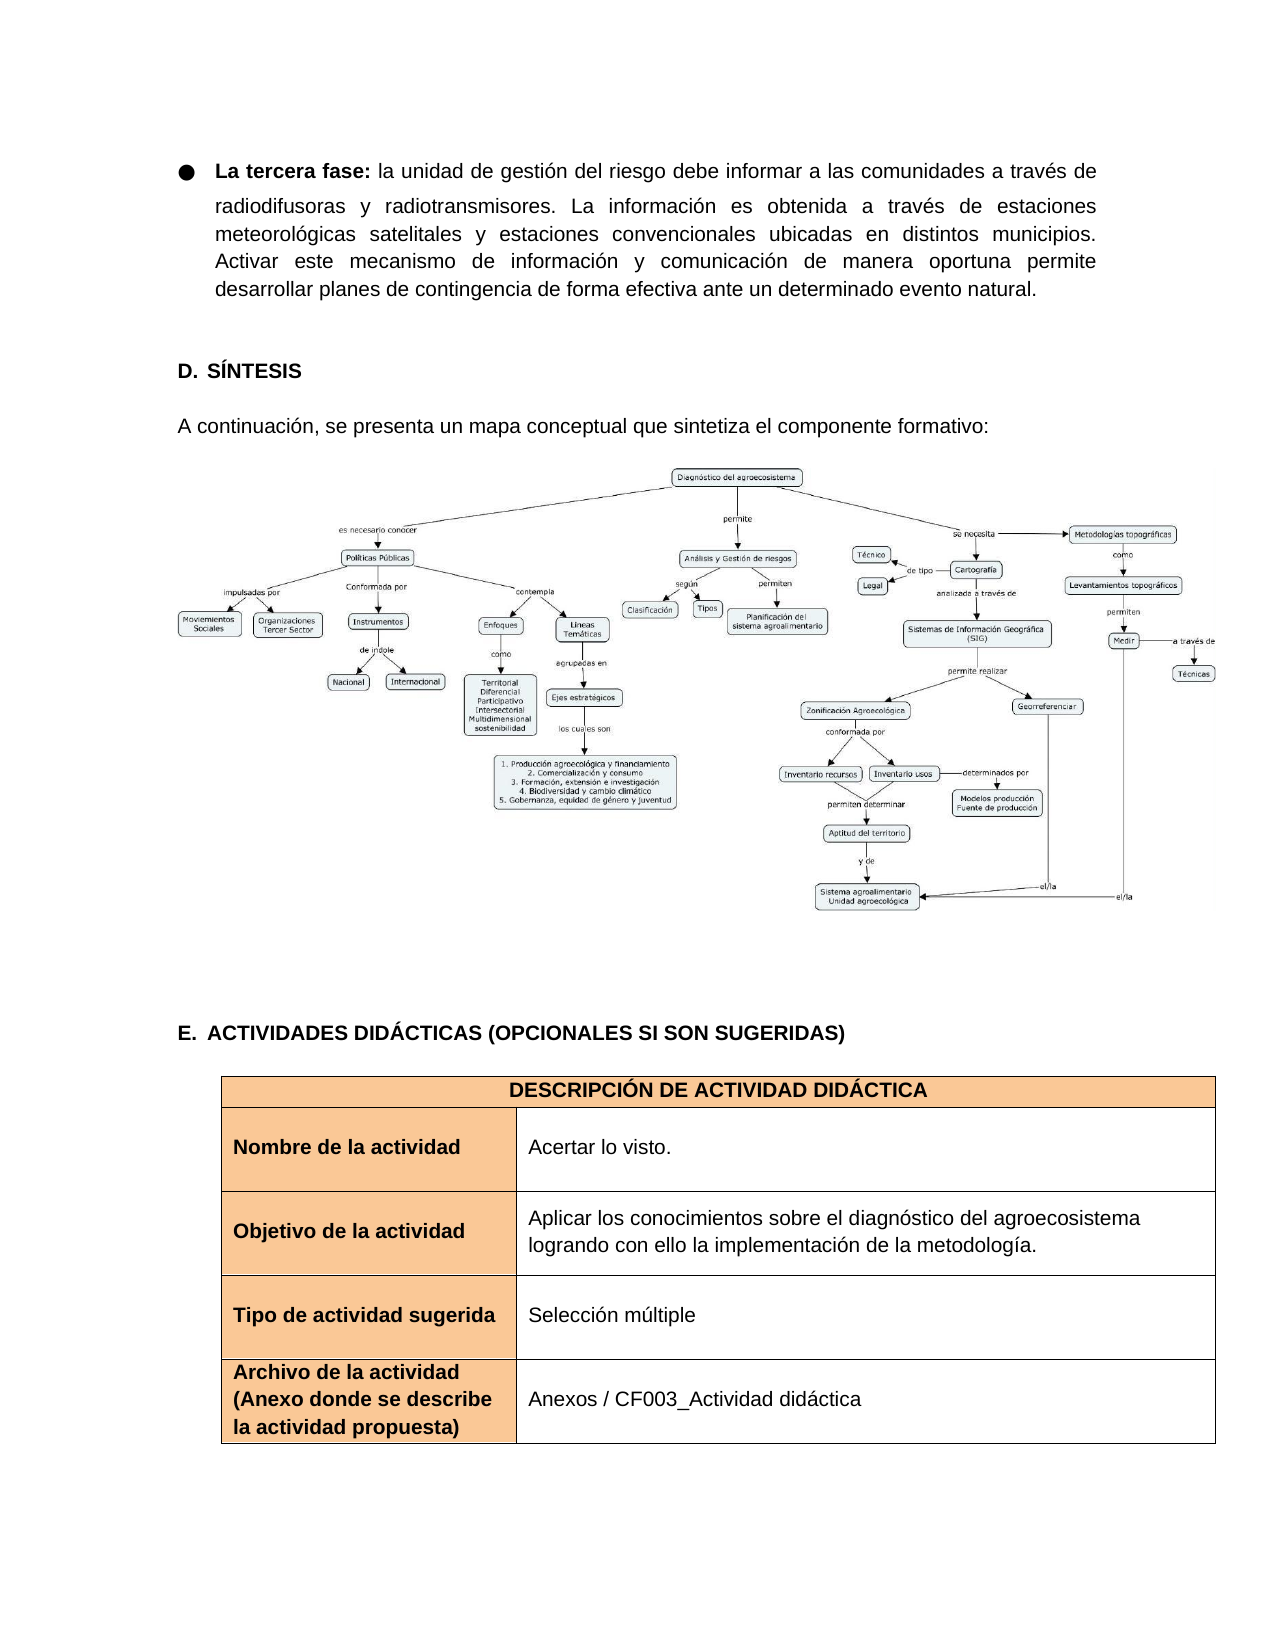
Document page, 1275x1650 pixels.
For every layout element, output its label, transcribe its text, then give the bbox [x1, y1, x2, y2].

table_cell Acertar lo visto. [517, 1108, 1215, 1191]
table_header DESCRIPCIÓN DE ACTIVIDAD DIDÁCTICA [222, 1077, 1215, 1107]
list La tercera fase: la unidad de gestión del riesgo debe informar a las comunidades a través de radiodifusoras y radiotransmisores. La información es obtenida a través de estaciones meteorológicas satelitales y estaciones convencionales ubicadas en distintos municipios. Activar este mecanismo de información y comunicación de manera oportuna permite desarrollar planes de contingencia de forma efectiva ante un determinado evento natural. [177, 148, 1098, 300]
list SÍNTESIS [177, 359, 1098, 383]
picture [177, 468, 1216, 911]
text A continuación, se presenta un mapa conceptual que sintetiza el componente formativo: [177, 414, 1098, 438]
table_cell Objetivo de la actividad [222, 1192, 516, 1274]
table_cell Selección múltiple [517, 1276, 1215, 1358]
table_cell Aplicar los conocimientos sobre el diagnóstico del agroecosistema logrando con ello la implementación de la metodología. [517, 1192, 1215, 1274]
table_cell Tipo de actividad sugerida [222, 1276, 516, 1358]
table_cell Nombre de la actividad [222, 1108, 516, 1191]
list ACTIVIDADES DIDÁCTICAS (OPCIONALES SI SON SUGERIDAS) [177, 1021, 1098, 1044]
table_cell Archivo de la actividad (Anexo donde se describe la actividad propuesta) [222, 1360, 516, 1442]
table_cell Anexos / CF003_Actividad didáctica [517, 1360, 1215, 1442]
